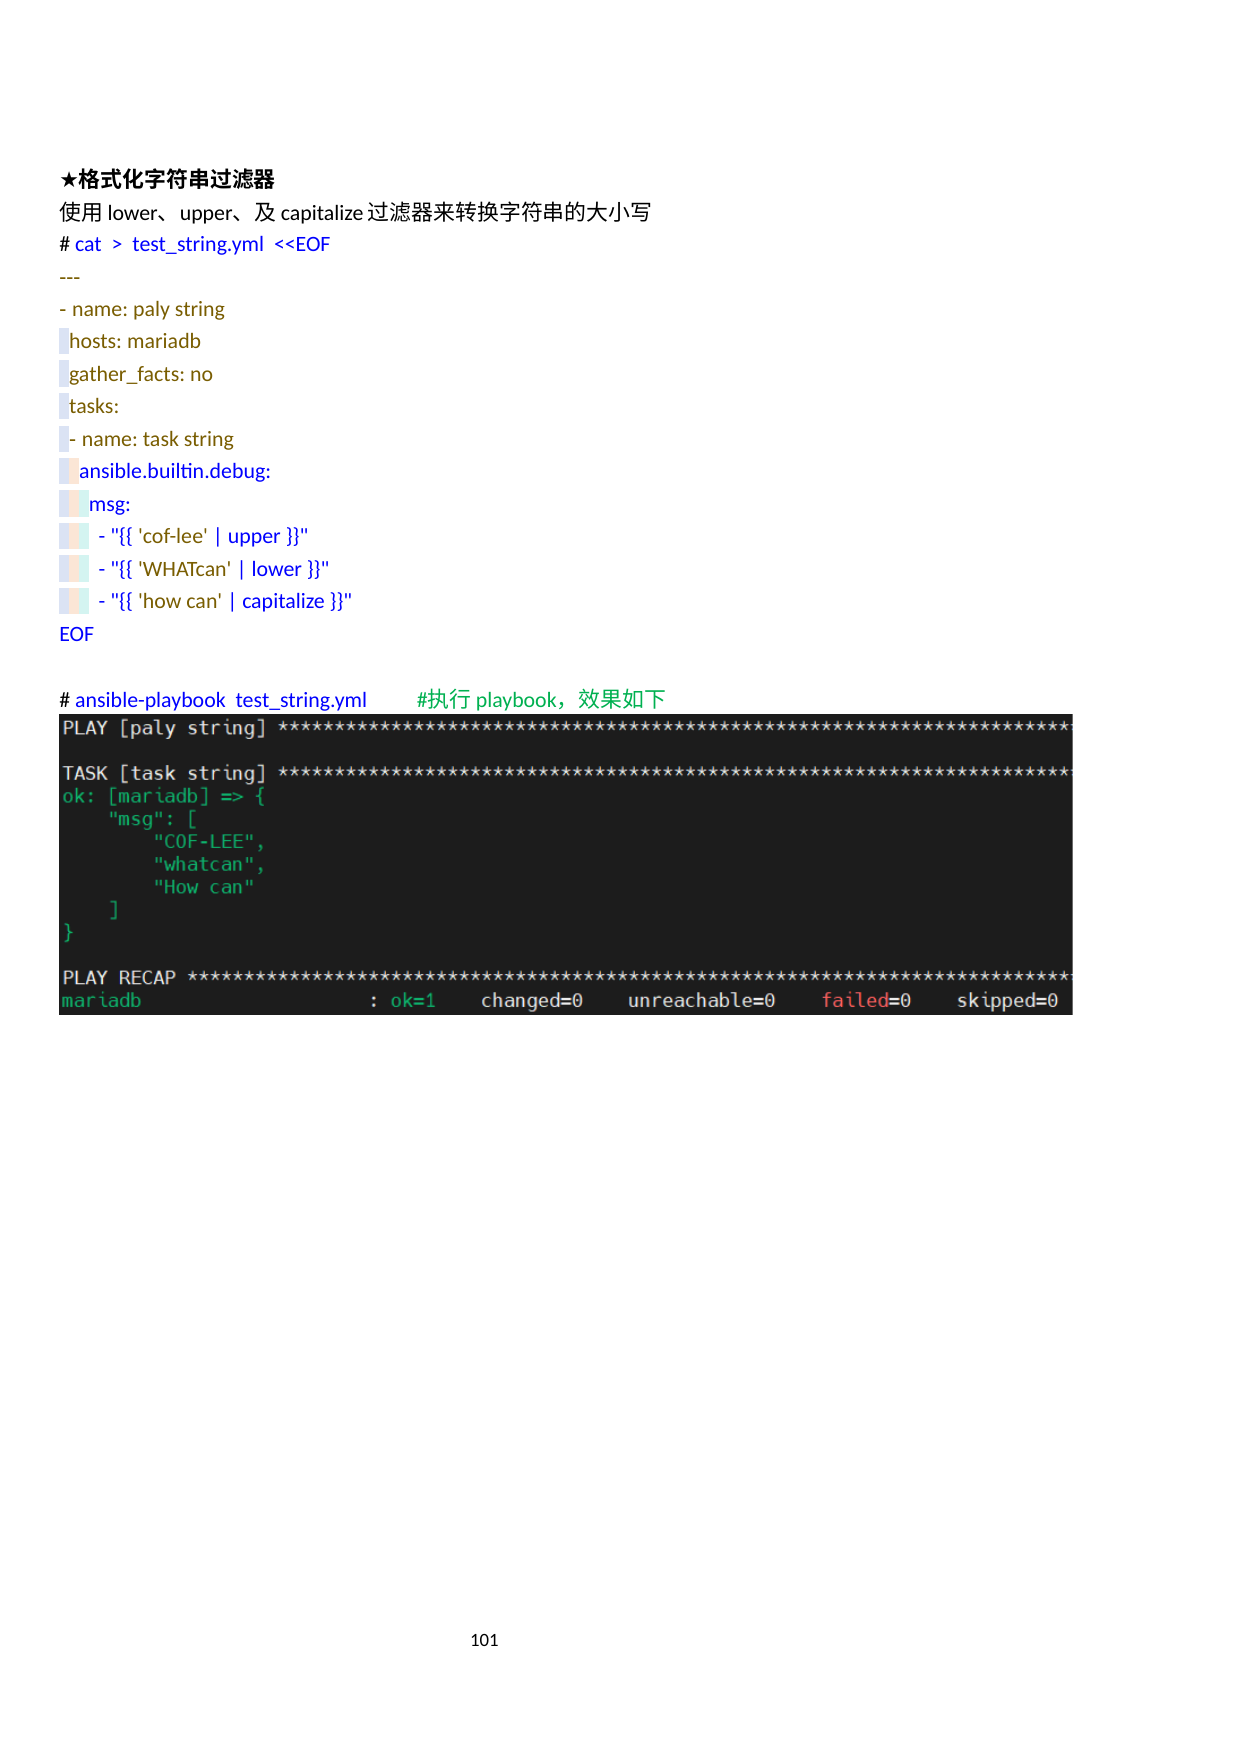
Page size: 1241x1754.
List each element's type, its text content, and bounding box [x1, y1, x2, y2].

text # ansible-playbook test_string.yml #执行playbook，效果如下 [59, 682, 1181, 714]
text - "{{ 'cof-lee' | upper }}" [59, 519, 1181, 552]
text --- [59, 259, 1181, 292]
text - name: paly string [59, 292, 1181, 324]
picture [59, 714, 1073, 1015]
text tasks: [59, 389, 1181, 422]
text - "{{ 'WHATcan' | lower }}" [59, 552, 1181, 584]
text EOF [59, 617, 1181, 649]
text ★格式化字符串过滤器 [59, 162, 1181, 194]
text 使用lower、upper、及capitalize过滤器来转换字符串的大小写 [59, 194, 1181, 227]
text msg: [59, 487, 1181, 519]
text hosts: mariadb [59, 324, 1181, 357]
text - name: task string [59, 422, 1181, 454]
text # cat > test_string.yml <<EOF [59, 227, 1181, 259]
text ansible.builtin.debug: [59, 454, 1181, 487]
text - "{{ 'how can' | capitalize }}" [59, 584, 1181, 617]
text gather_facts: no [59, 357, 1181, 389]
